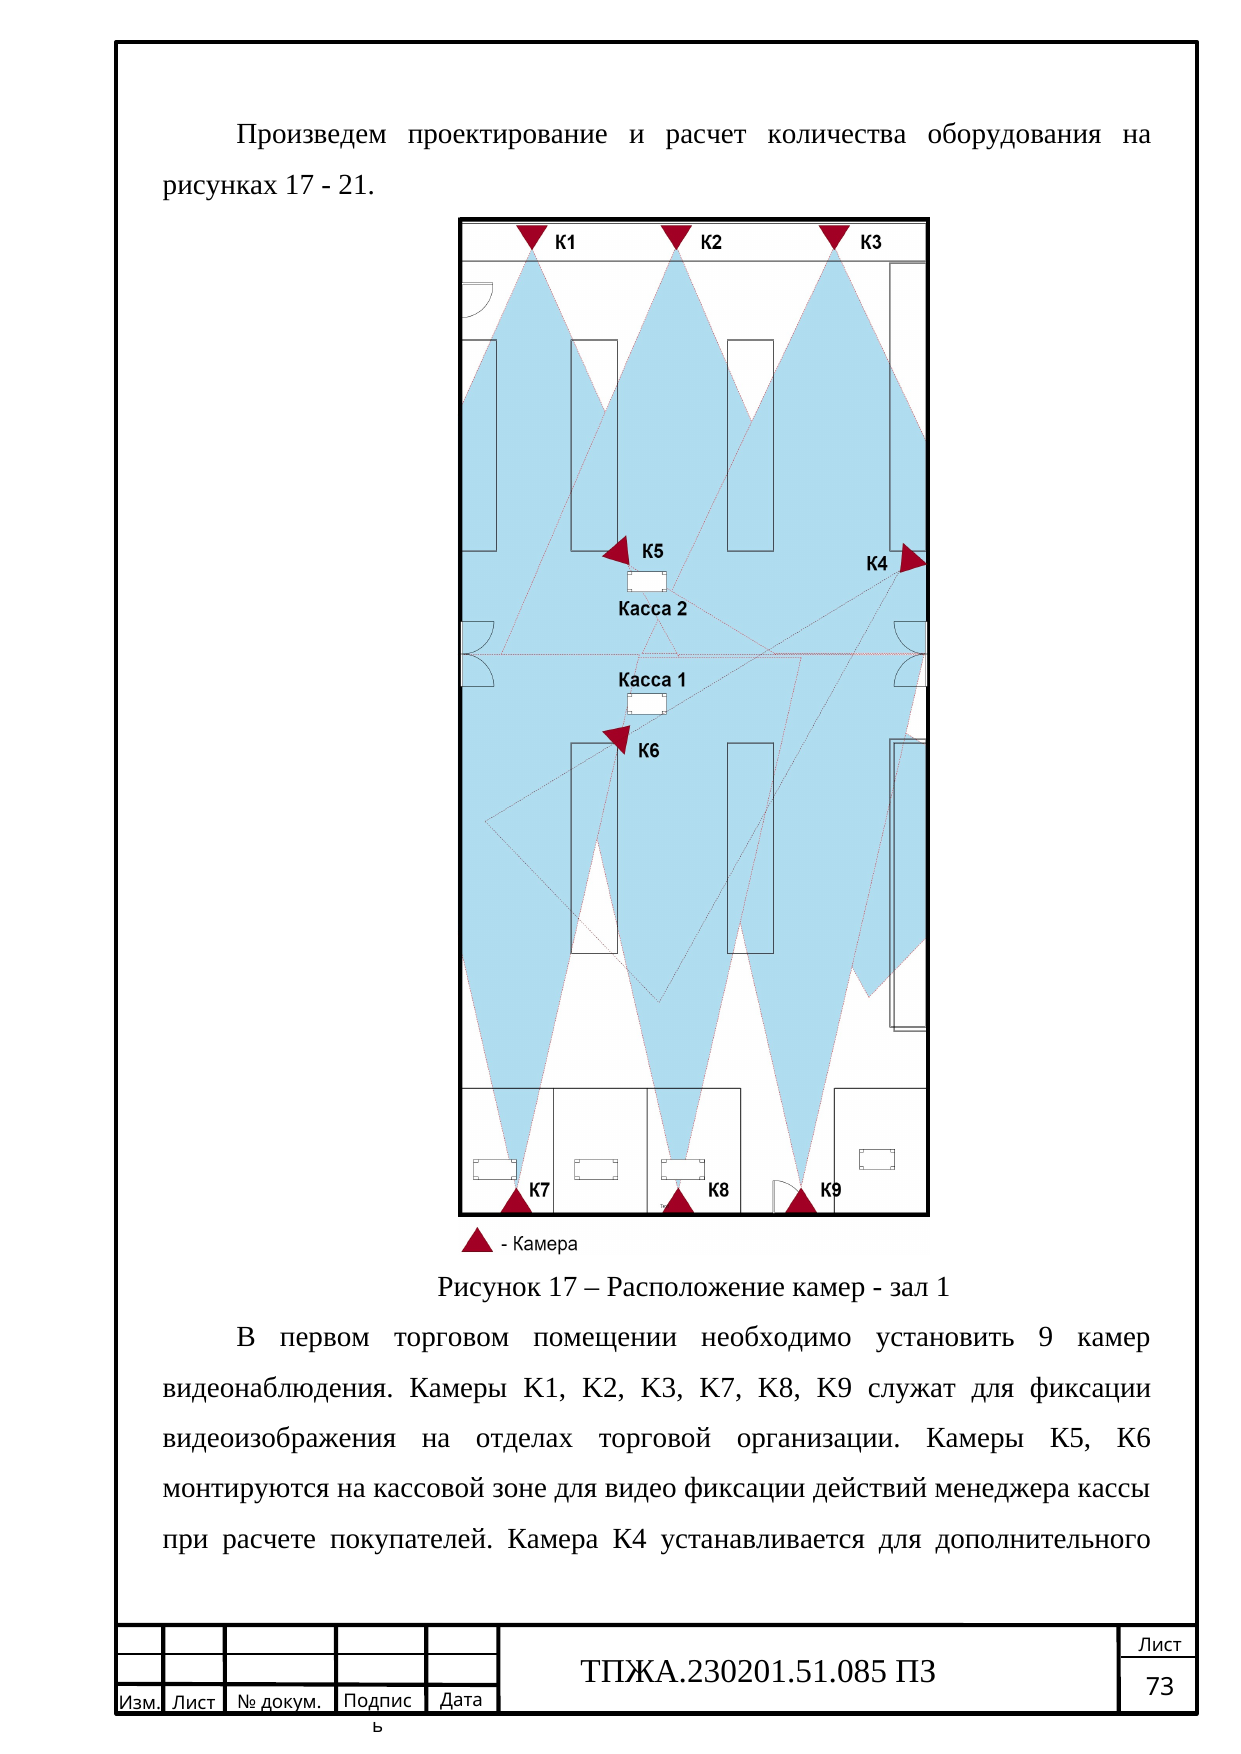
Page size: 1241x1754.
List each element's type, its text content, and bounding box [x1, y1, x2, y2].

picture [457, 217, 930, 1255]
text Рисунок 17 – Расположение камер - зал 1 [162, 1269, 1152, 1303]
text Произведем проектирование и расчет количества оборудования на рисунках 17 - 21. [162, 117, 1152, 200]
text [162, 1319, 1152, 1554]
